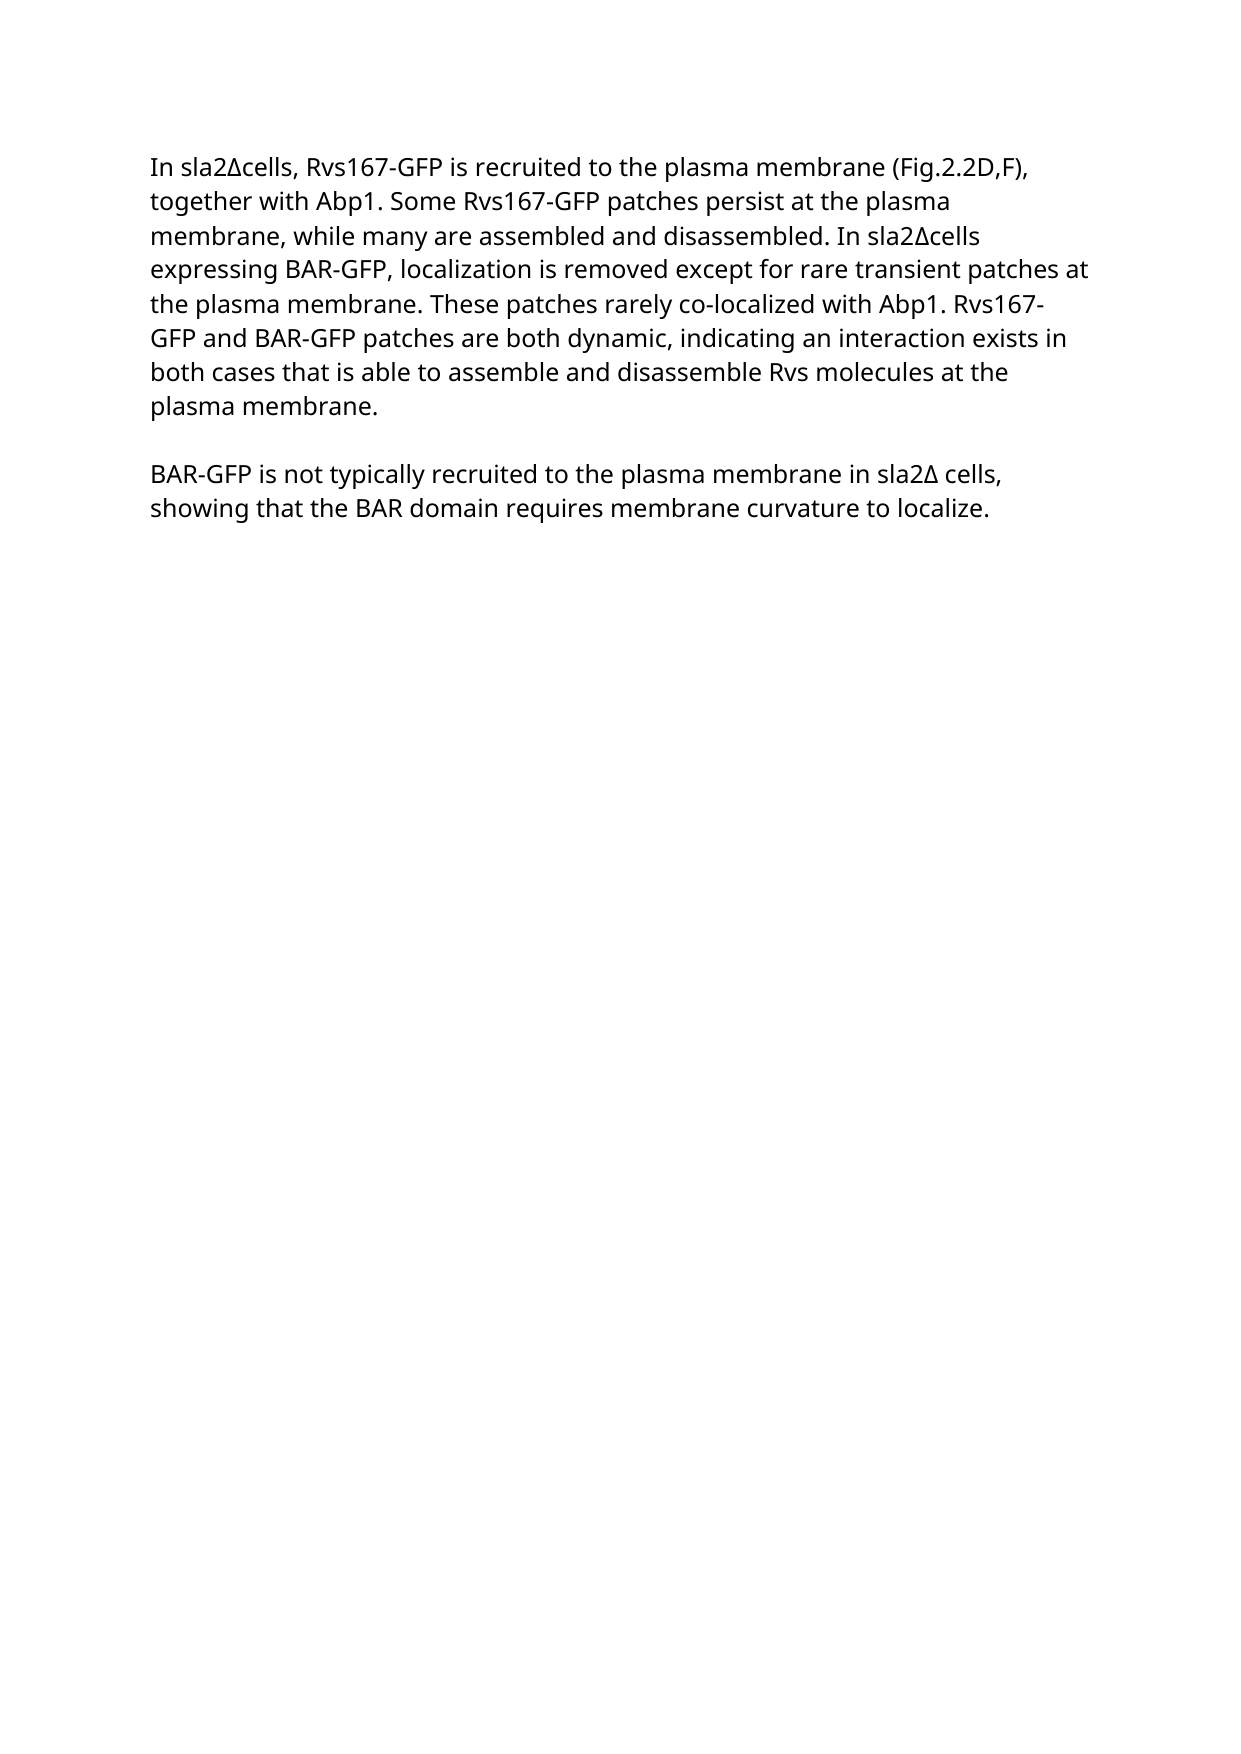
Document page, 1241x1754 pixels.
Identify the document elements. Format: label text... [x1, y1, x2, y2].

text In sla2Δcells, Rvs167-GFP is recruited to the plasma membrane (Fig.2.2D,F), together with Abp1. Some Rvs167-GFP patches persist at the plasma membrane, while many are assembled and disassembled. In sla2Δcells expressing BAR-GFP, localization is removed except for rare transient patches at the plasma membrane. These patches rarely co-localized with Abp1. Rvs167-GFP and BAR-GFP patches are both dynamic, indicating an interaction exists in both cases that is able to assemble and disassemble Rvs molecules at the plasma membrane. [150, 150, 1090, 422]
text BAR-GFP is not typically recruited to the plasma membrane in sla2Δ cells, showing that the BAR domain requires membrane curvature to localize. [150, 457, 1090, 525]
